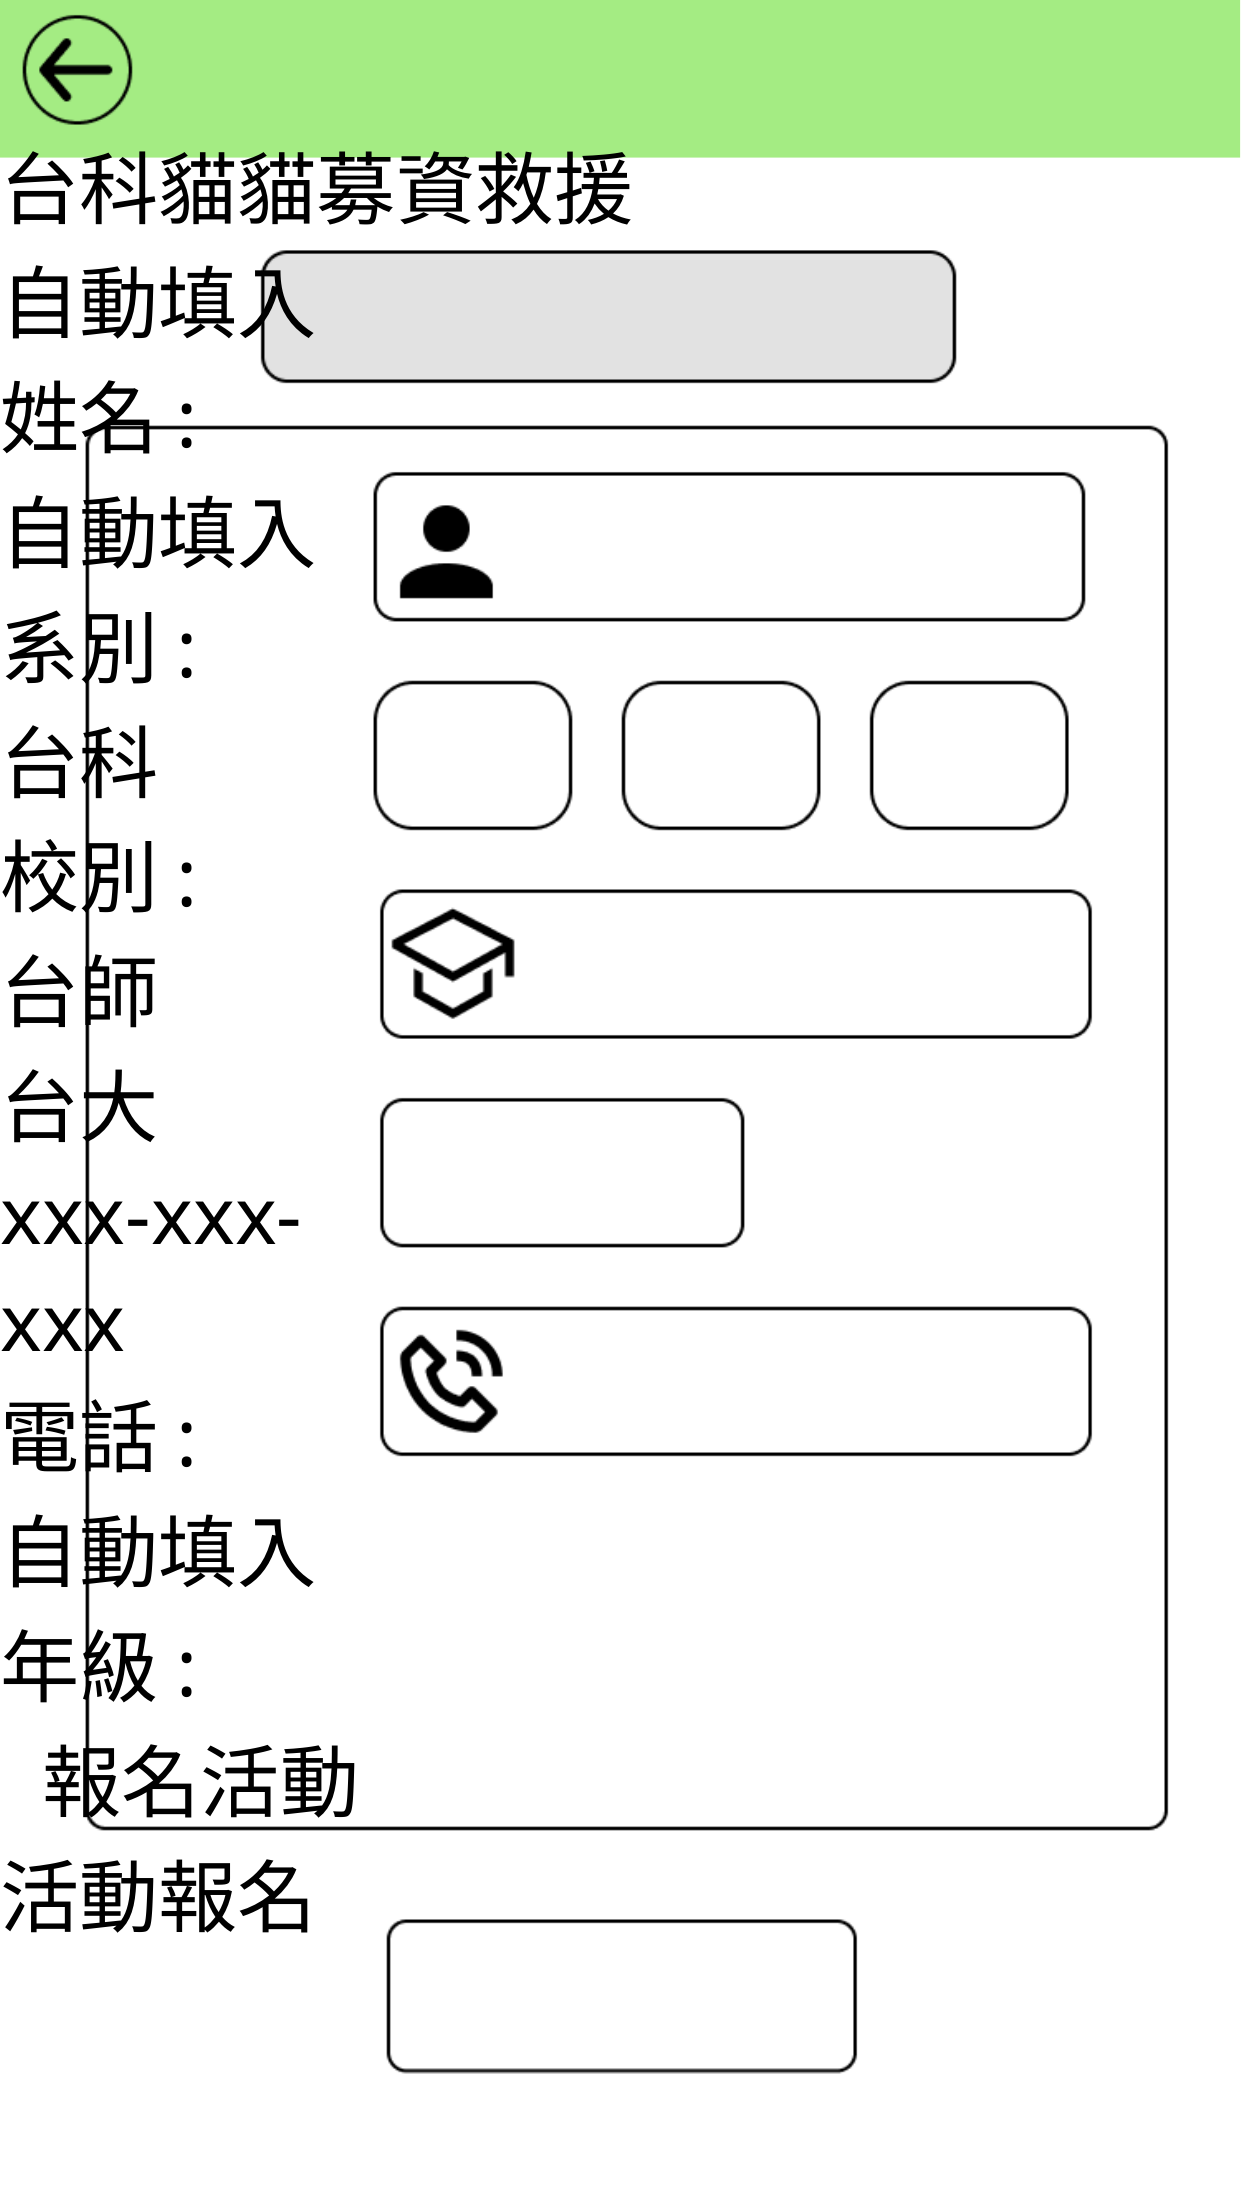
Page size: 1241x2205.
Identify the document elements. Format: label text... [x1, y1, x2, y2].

table_header 校別 : [0, 815, 207, 930]
table_header 自動填入 [0, 1490, 326, 1605]
table_header 報名活動 [0, 1720, 401, 1834]
table_header 台科 [0, 700, 167, 815]
table_header 系別 : [0, 585, 207, 700]
table_header 年級 : [0, 1605, 207, 1720]
table_header 自動填入 [0, 241, 326, 356]
table_header xxx-xxx-xxx [0, 1159, 409, 1375]
table_header 姓名 : [0, 356, 207, 471]
table_header 自動填入 [0, 471, 326, 585]
table_header 台大 [0, 1045, 167, 1159]
table_header 電話 : [0, 1375, 207, 1490]
table_header 活動報名 [0, 1834, 611, 1949]
picture [0, 0, 1241, 2205]
table_header 台科貓貓募資救援 [0, 126, 643, 241]
table_header 台師 [0, 930, 167, 1045]
